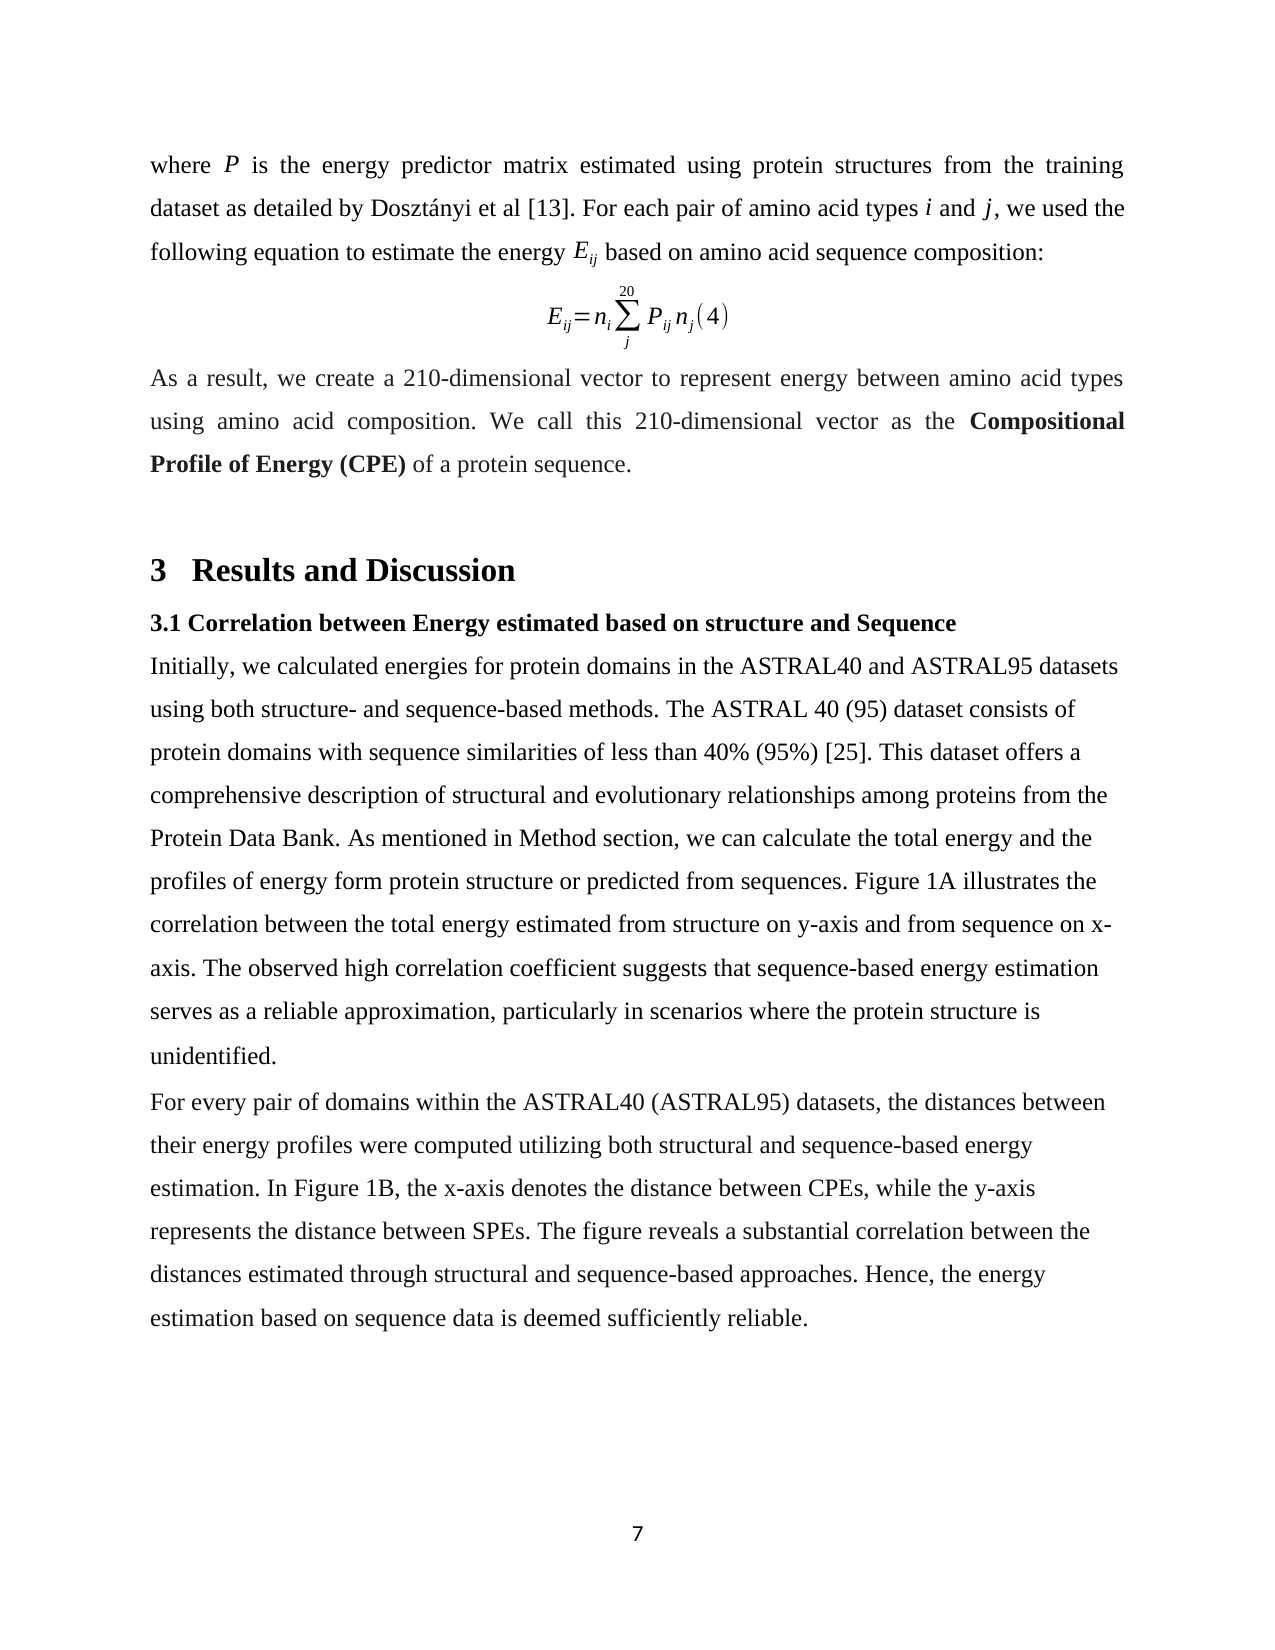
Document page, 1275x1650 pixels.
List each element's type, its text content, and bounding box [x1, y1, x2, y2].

text 3.1 Correlation between Energy estimated based on structure and Sequence [150, 608, 1125, 636]
text 3 Results and Discussion [150, 550, 1125, 588]
text For every pair of domains within the ASTRAL40 (ASTRAL95) datasets, the distances between their energy profiles were computed utilizing both structural and sequence-based energy estimation. In Figure 1B, the x-axis denotes the distance between CPEs, while the y-axis represents the distance between SPEs. The figure reveals a substantial correlation between the distances estimated through structural and sequence-based approaches. Hence, the energy estimation based on sequence data is deemed sufficiently reliable. [150, 1087, 1125, 1331]
text where is the energy predictor matrix estimated using protein structures from the training dataset as detailed by Dosztányi et al [13]. For each pair of amino acid types and , we used the following equation to estimate the energy based on amino acid sequence composition: [150, 150, 1125, 268]
text Initially, we calculated energies for protein domains in the ASTRAL40 and ASTRAL95 datasets using both structure- and sequence-based methods. The ASTRAL 40 (95) dataset consists of protein domains with sequence similarities of less than 40% (95%) [25]. This dataset offers a comprehensive description of structural and evolutionary relationships among proteins from the Protein Data Bank. As mentioned in Method section, we can calculate the total energy and the profiles of energy form protein structure or predicted from sequences. Figure 1A illustrates the correlation between the total energy estimated from structure on y-axis and from sequence on x-axis. The observed high correlation coefficient suggests that sequence-based energy estimation serves as a reliable approximation, particularly in scenarios where the protein structure is unidentified. [150, 651, 1125, 1071]
text As a result, we create a 210-dimensional vector to represent energy between amino acid types using amino acid composition. We call this 210-dimensional vector as the Compositional Profile of Energy (CPE) of a protein sequence. [150, 363, 1125, 478]
